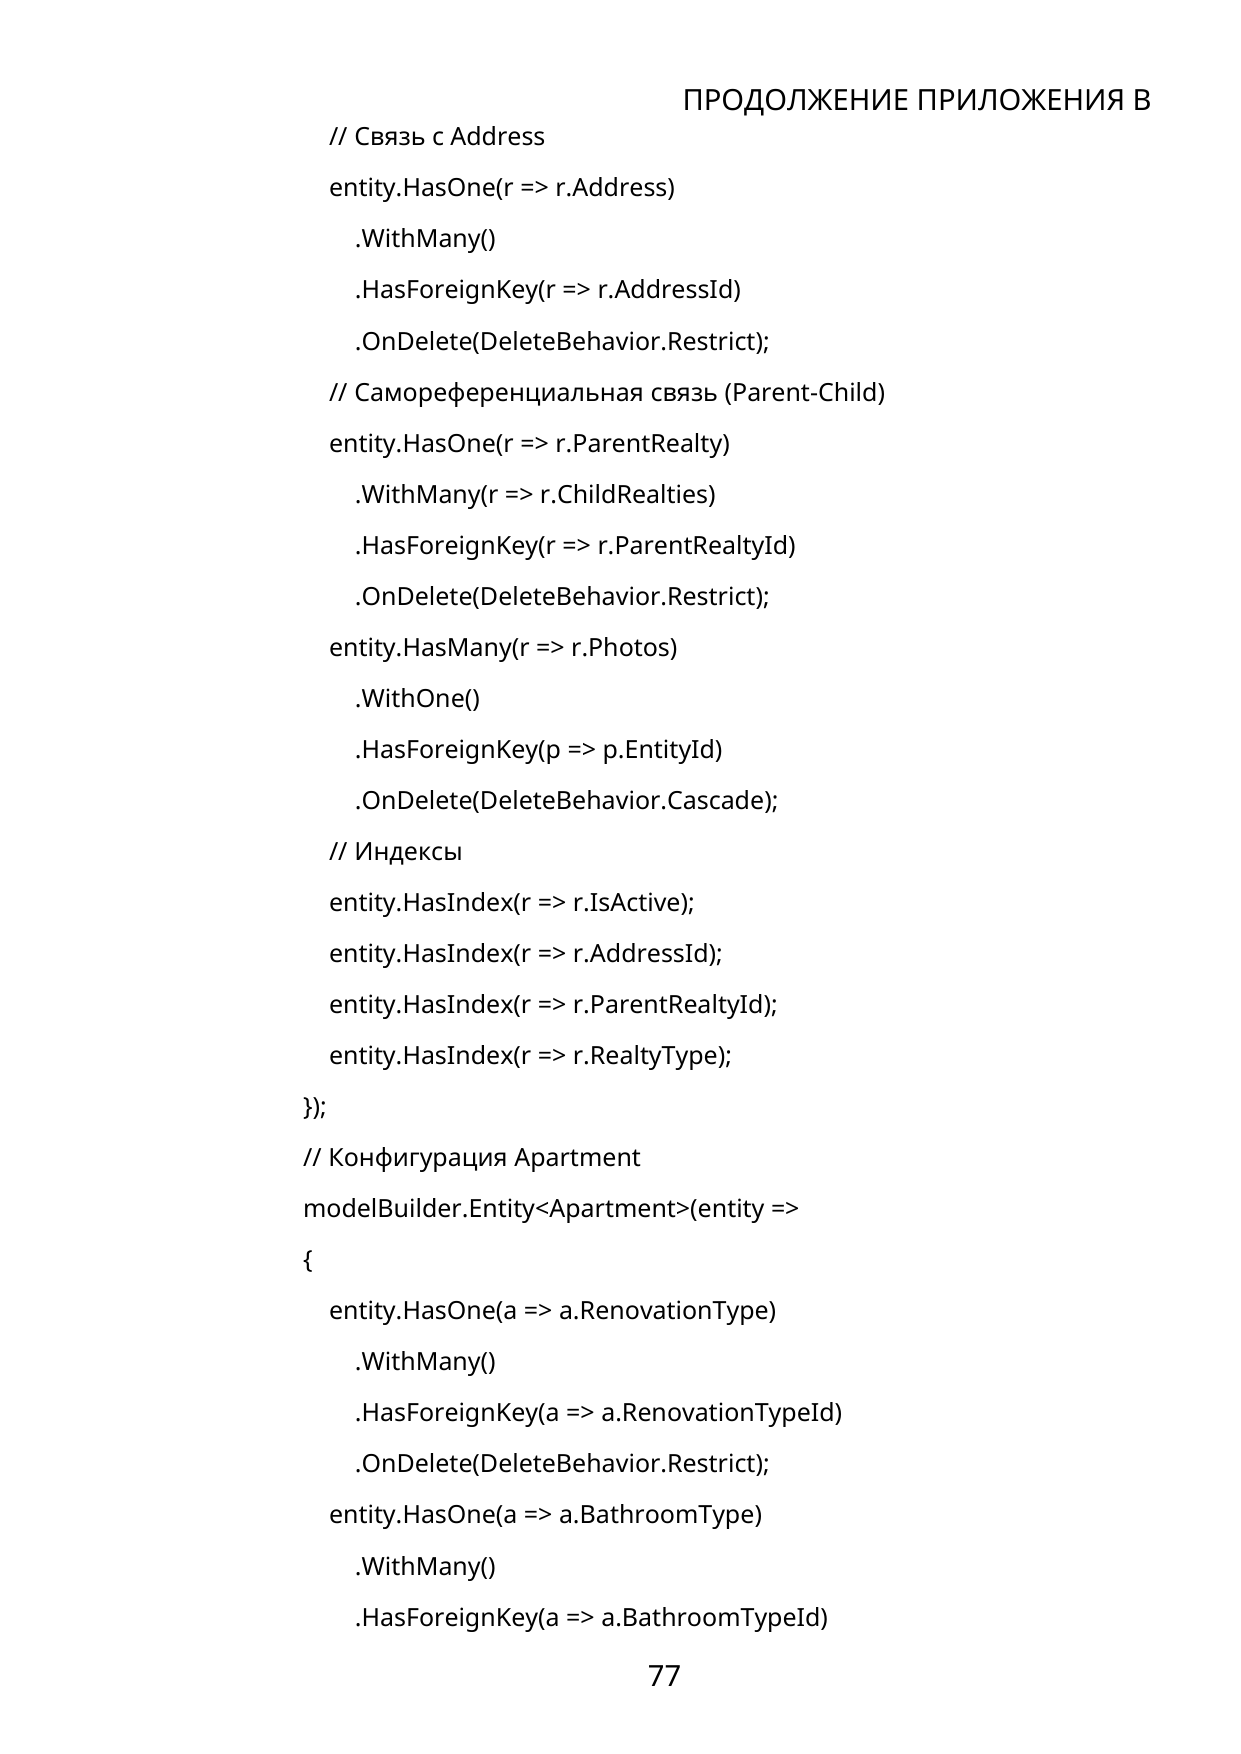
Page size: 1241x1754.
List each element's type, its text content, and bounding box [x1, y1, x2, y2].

text entity.HasIndex(r => r.ParentRealtyId); [177, 987, 1152, 1021]
text entity.HasIndex(r => r.IsActive); [177, 885, 1152, 919]
text entity.HasOne(a => a.BathroomType) [177, 1497, 1152, 1531]
text .HasForeignKey(a => a.BathroomTypeId) [177, 1599, 1152, 1633]
text entity.HasIndex(r => r.AddressId); [177, 936, 1152, 970]
text .HasForeignKey(r => r.ParentRealtyId) [177, 527, 1152, 561]
text { [177, 1242, 1152, 1276]
text .HasForeignKey(r => r.AddressId) [177, 272, 1152, 306]
text entity.HasOne(r => r.Address) [177, 170, 1152, 204]
text .OnDelete(DeleteBehavior.Restrict); [177, 578, 1152, 612]
text }); [177, 1089, 1152, 1123]
text entity.HasMany(r => r.Photos) [177, 629, 1152, 663]
text // Связь с Address [177, 119, 1152, 153]
text entity.HasOne(a => a.RenovationType) [177, 1293, 1152, 1327]
text .OnDelete(DeleteBehavior.Cascade); [177, 783, 1152, 817]
text .HasForeignKey(p => p.EntityId) [177, 732, 1152, 766]
text .OnDelete(DeleteBehavior.Restrict); [177, 1446, 1152, 1480]
text .WithMany() [177, 221, 1152, 255]
text .WithMany() [177, 1344, 1152, 1378]
text modelBuilder.Entity<Apartment>(entity => [177, 1191, 1152, 1225]
text // Самореференциальная связь (Parent-Child) [177, 374, 1152, 408]
text .OnDelete(DeleteBehavior.Restrict); [177, 323, 1152, 357]
text // Конфигурация Apartment [177, 1140, 1152, 1174]
text // Индексы [177, 834, 1152, 868]
text .WithOne() [177, 681, 1152, 714]
text entity.HasIndex(r => r.RealtyType); [177, 1038, 1152, 1072]
text .HasForeignKey(a => a.RenovationTypeId) [177, 1395, 1152, 1429]
text entity.HasOne(r => r.ParentRealty) [177, 425, 1152, 459]
text .WithMany(r => r.ChildRealties) [177, 476, 1152, 510]
text .WithMany() [177, 1548, 1152, 1582]
